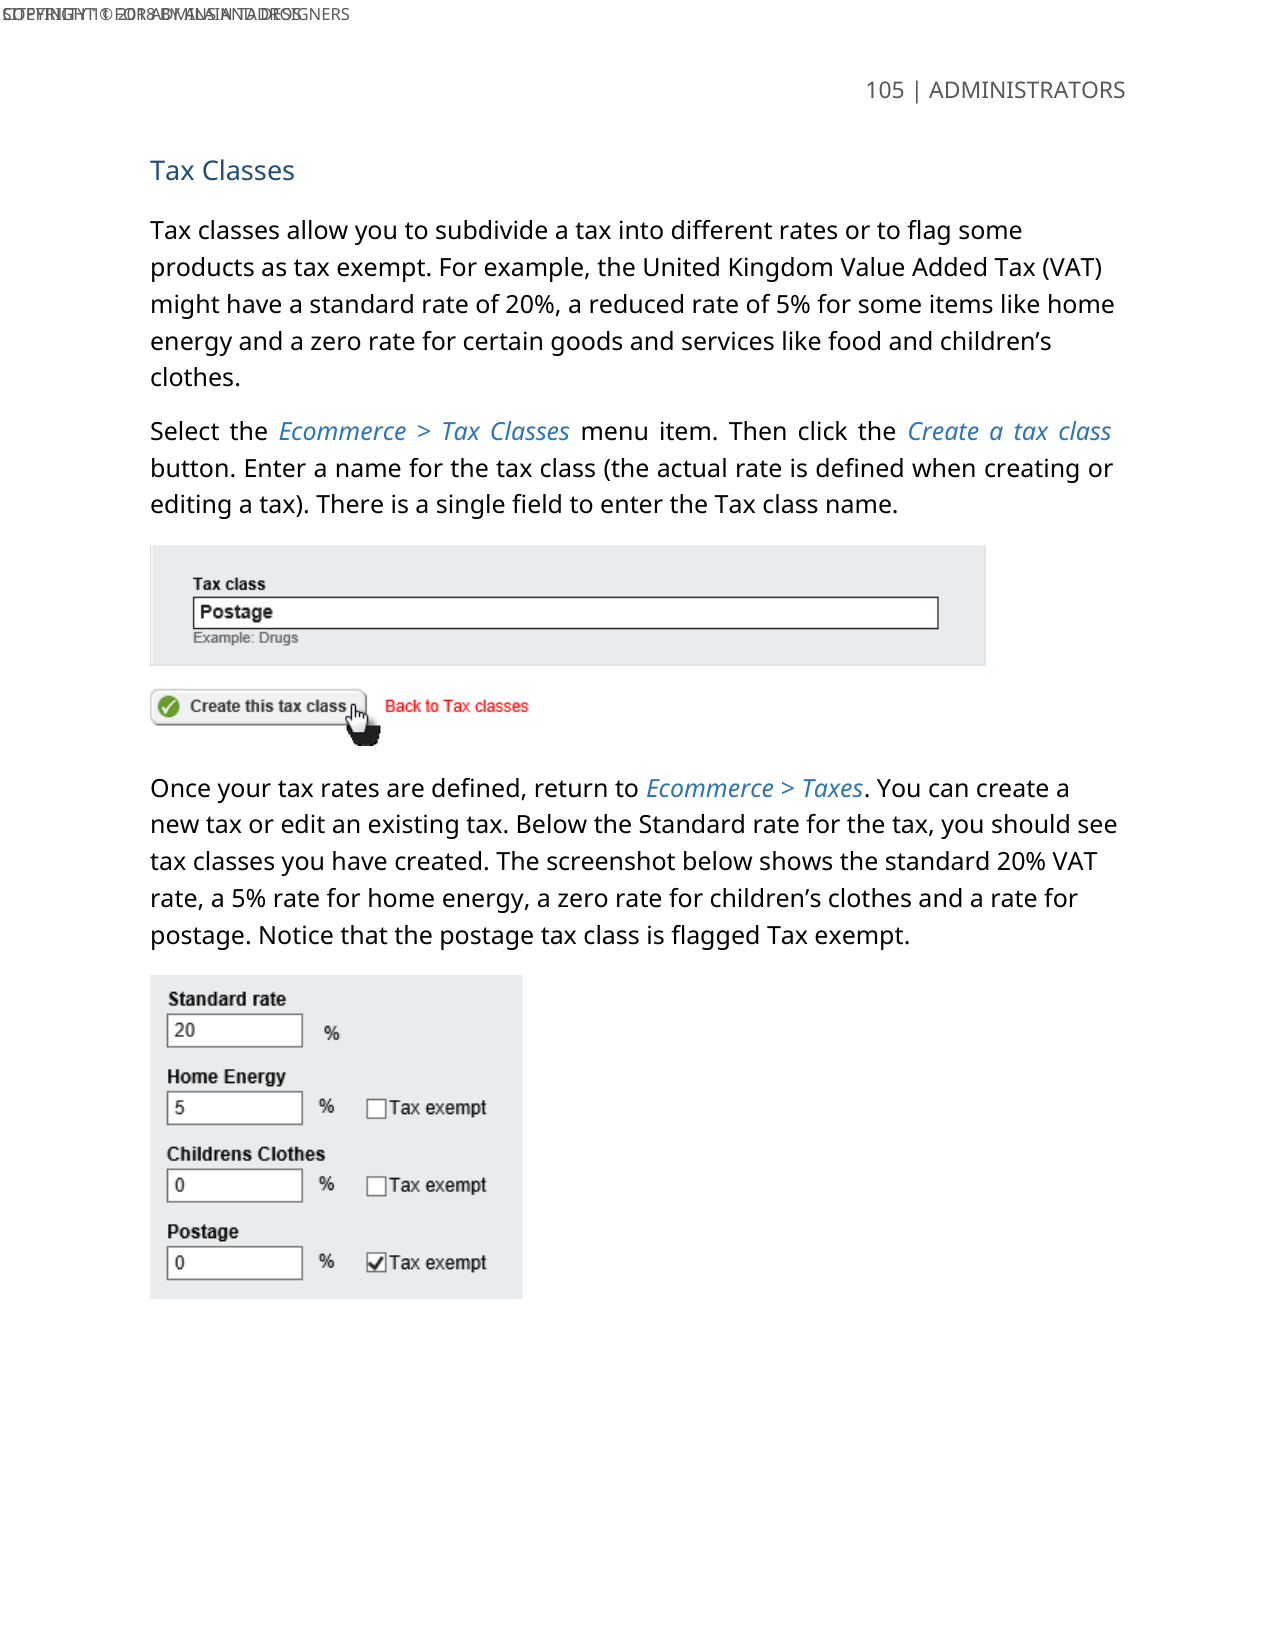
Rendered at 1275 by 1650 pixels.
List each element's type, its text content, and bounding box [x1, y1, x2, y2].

picture [150, 545, 986, 746]
text Tax Classes [150, 151, 1275, 188]
text Select the Ecommerce > Tax Classes menu item. Then click the Create a tax class button. Enter a name for the tax class (the actual rate is defined when creating or editing a tax). There is a single field to enter the Tax class name. [150, 413, 1115, 521]
text Tax classes allow you to subdivide a tax into different rates or to flag some products as tax exempt. For example, the United Kingdom Value Added Tax (VAT) might have a standard rate of 20%, a reduced rate of 5% for some items like home energy and a zero rate for certain goods and services like food and children’s clothes. [150, 213, 1123, 394]
text 105 | ADMINISTRATORS [0, 74, 1126, 106]
picture [150, 975, 523, 1299]
